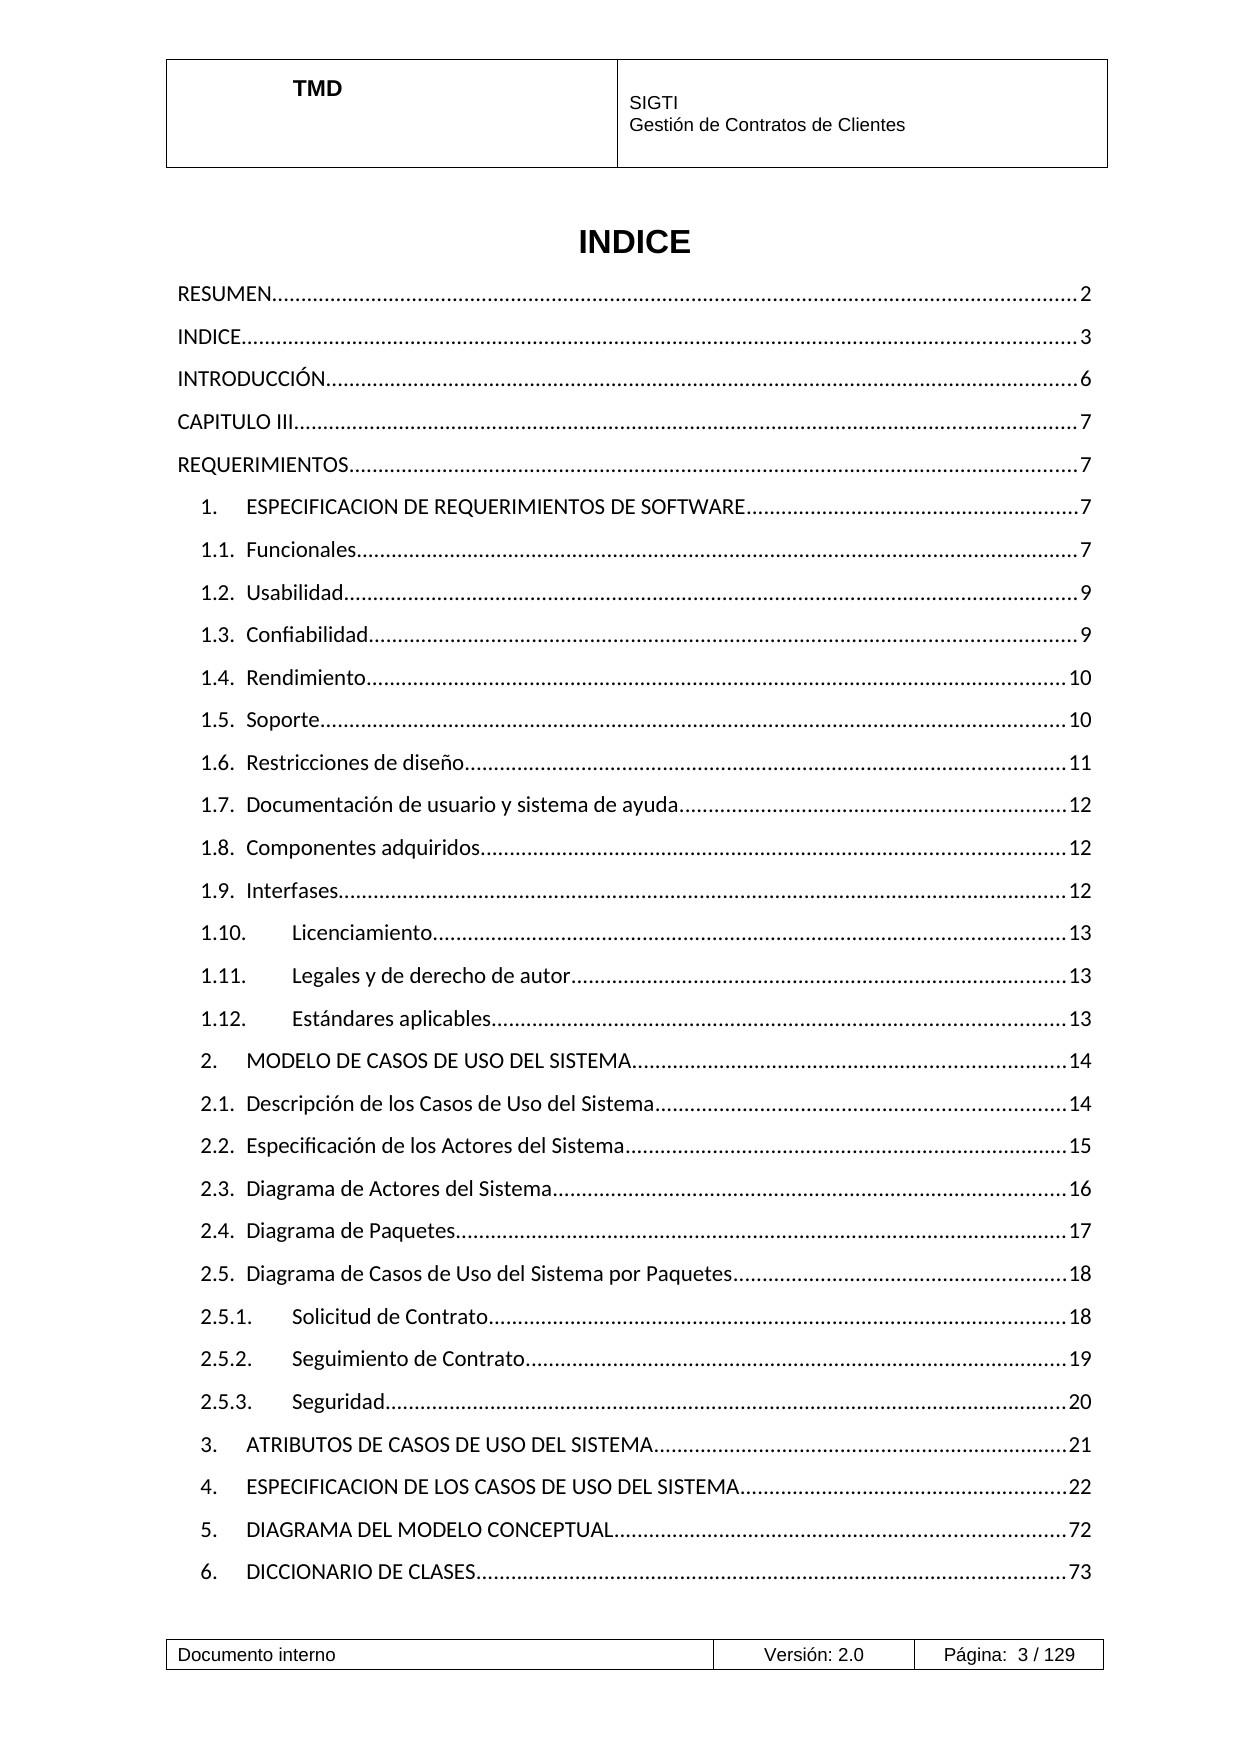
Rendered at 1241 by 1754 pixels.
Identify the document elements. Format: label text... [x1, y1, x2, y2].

text 1. ESPECIFICACION DE REQUERIMIENTOS DE SOFTWARE 7 [200, 492, 1092, 520]
text 2. MODELO DE CASOS DE USO DEL SISTEMA 14 [200, 1046, 1092, 1074]
text 2.5.3. Seguridad 20 [200, 1387, 1092, 1415]
text 4. ESPECIFICACION DE LOS CASOS DE USO DEL SISTEMA 22 [200, 1472, 1092, 1500]
text 2.4. Diagrama de Paquetes 17 [200, 1217, 1092, 1245]
text 1.6. Restricciones de diseño 11 [200, 748, 1092, 776]
text 5. DIAGRAMA DEL MODELO CONCEPTUAL 72 [200, 1515, 1092, 1543]
text 6. DICCIONARIO DE CLASES 73 [200, 1557, 1092, 1586]
text 2.5.1. Solicitud de Contrato 18 [200, 1302, 1092, 1330]
text 1.2. Usabilidad 9 [200, 578, 1092, 606]
text 2.3. Diagrama de Actores del Sistema 16 [200, 1174, 1092, 1202]
text 1.7. Documentación de usuario y sistema de ayuda 12 [200, 791, 1092, 819]
text 2.5.2. Seguimiento de Contrato 19 [200, 1344, 1092, 1372]
text 1.4. Rendimiento 10 [200, 663, 1092, 691]
text 1.8. Componentes adquiridos 12 [200, 833, 1092, 861]
text RESUMEN 2 [177, 279, 1092, 307]
text 1.10. Licenciamiento. 13 [200, 918, 1092, 946]
subtitle INDICE [177, 222, 1092, 260]
text INDICE 3 [177, 322, 1092, 350]
text 2.2. Especificación de los Actores del Sistema 15 [200, 1131, 1092, 1159]
text 3. ATRIBUTOS DE CASOS DE USO DEL SISTEMA 21 [200, 1430, 1092, 1458]
text 1.3. Confiabilidad 9 [200, 620, 1092, 648]
text 1.1. Funcionales 7 [200, 535, 1092, 563]
text INTRODUCCIÓN 6 [177, 364, 1092, 393]
text CAPITULO III 7 [177, 407, 1092, 435]
text 1.9. Interfases 12 [200, 876, 1092, 904]
text 1.11. Legales y de derecho de autor 13 [200, 961, 1092, 989]
text REQUERIMIENTOS 7 [177, 450, 1092, 478]
text 1.12. Estándares aplicables 13 [200, 1004, 1092, 1032]
text 2.1. Descripción de los Casos de Uso del Sistema 14 [200, 1089, 1092, 1117]
text 1.5. Soporte 10 [200, 705, 1092, 733]
text 2.5. Diagrama de Casos de Uso del Sistema por Paquetes 18 [200, 1259, 1092, 1287]
